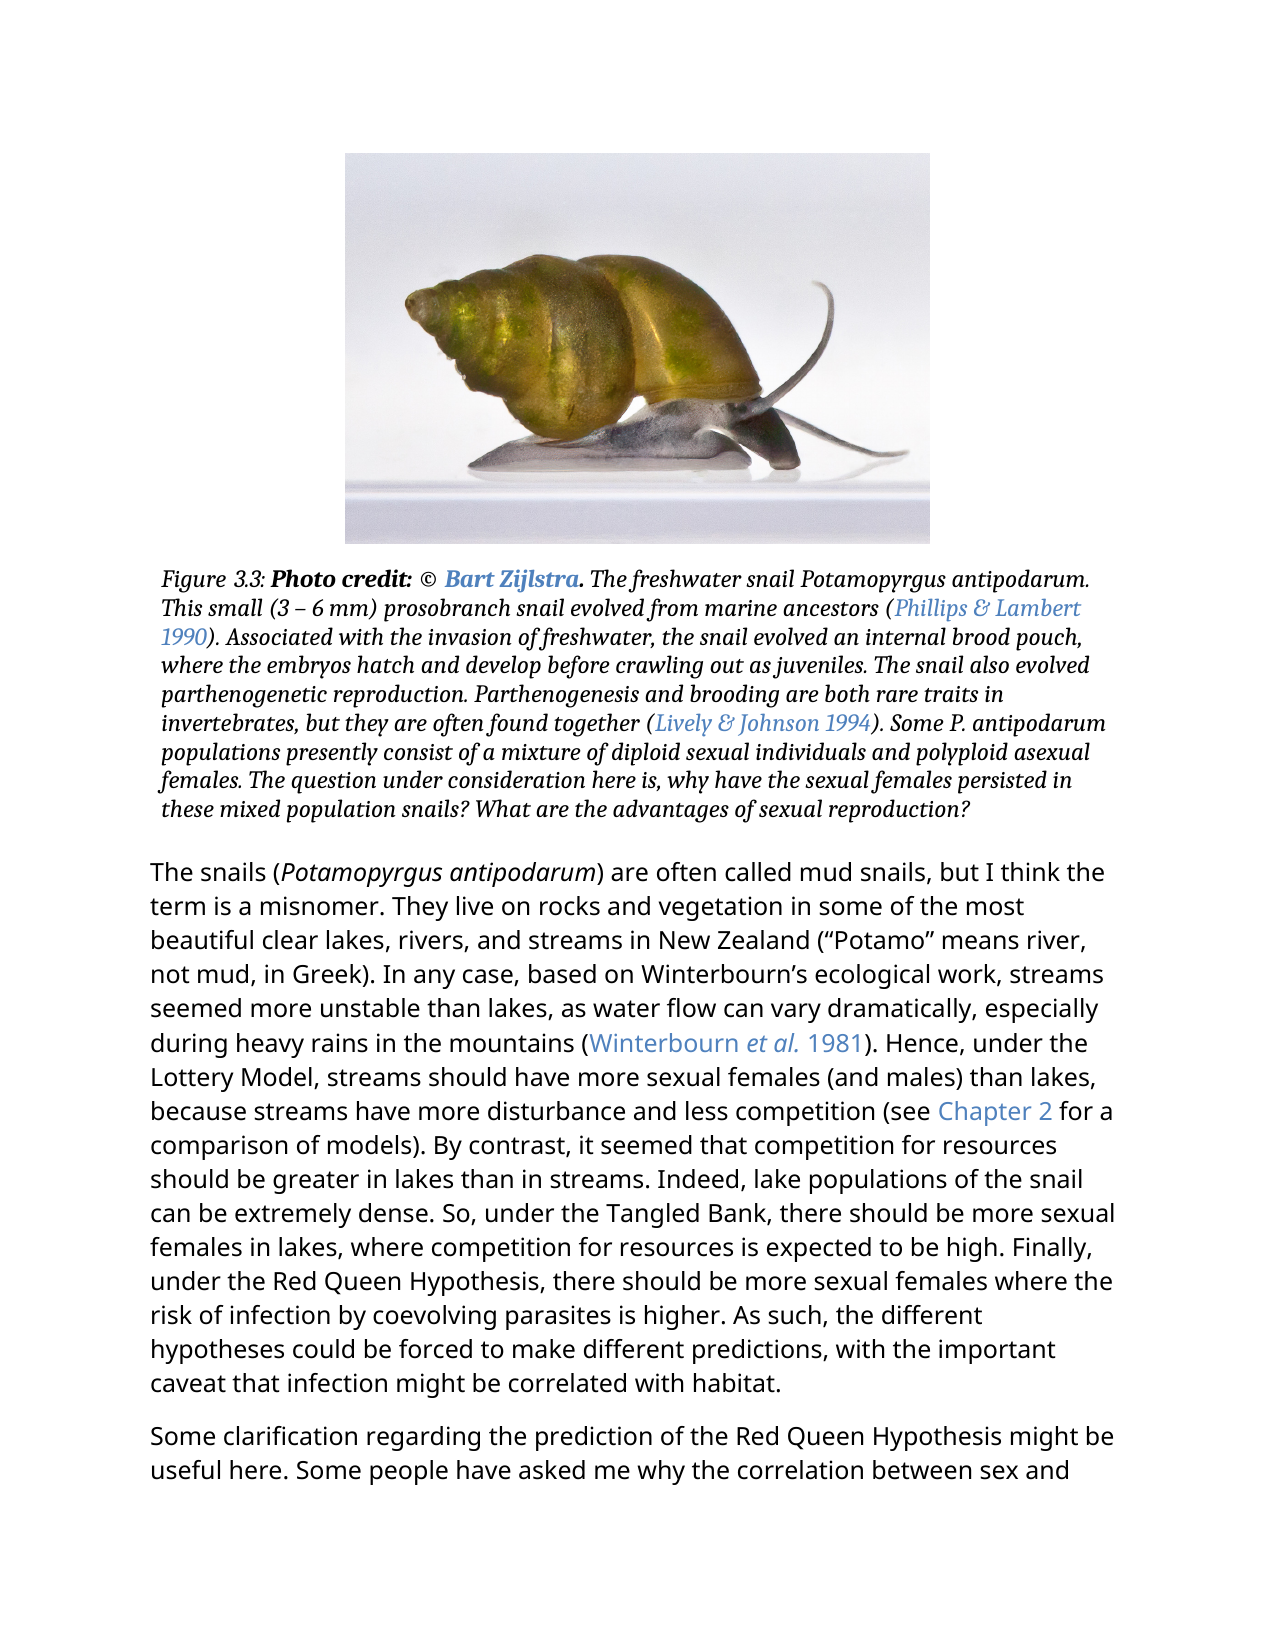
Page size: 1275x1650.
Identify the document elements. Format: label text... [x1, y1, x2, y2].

text The snails (Potamopyrgus antipodarum) are often called mud snails, but I think the term is a misnomer. They live on rocks and vegetation in some of the most beautiful clear lakes, rivers, and streams in New Zealand (“Potamo” means river, not mud, in Greek). In any case, based on Winterbourn’s ecological work, streams seemed more unstable than lakes, as water flow can vary dramatically, especially during heavy rains in the mountains (Winterbourn et al. 1981). Hence, under the Lottery Model, streams should have more sexual females (and males) than lakes, because streams have more disturbance and less competition (see Chapter 2 for a comparison of models). By contrast, it seemed that competition for resources should be greater in lakes than in streams. Indeed, lake populations of the snail can be extremely dense. So, under the Tangled Bank, there should be more sexual females in lakes, where competition for resources is expected to be high. Finally, under the Red Queen Hypothesis, there should be more sexual females where the risk of infection by coevolving parasites is higher. As such, the different hypotheses could be forced to make different predictions, with the important caveat that infection might be correlated with habitat. [150, 855, 1125, 1400]
picture [345, 153, 930, 544]
table_header Figure 3.3: Photo credit: © Bart Zijlstra. The freshwater snail Potamopyrgus antipodarum. This small (3 – 6 mm) prosobranch snail evolved from marine ancestors (Phillips & Lambert 1990). Associated with the invasion of freshwater, the snail evolved an internal brood pouch, where the embryos hatch and develop before crawling out as juveniles. The snail also evolved parthenogenetic reproduction. Parthenogenesis and brooding are both rare traits in invertebrates, but they are often found together (Lively & Johnson 1994). Some P. antipodarum populations presently consist of a mixture of diploid sexual individuals and polyploid asexual females. The question under consideration here is, why have the sexual females persisted in these mixed population snails? What are the advantages of sexual reproduction? [150, 150, 1125, 836]
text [150, 1419, 1125, 1487]
